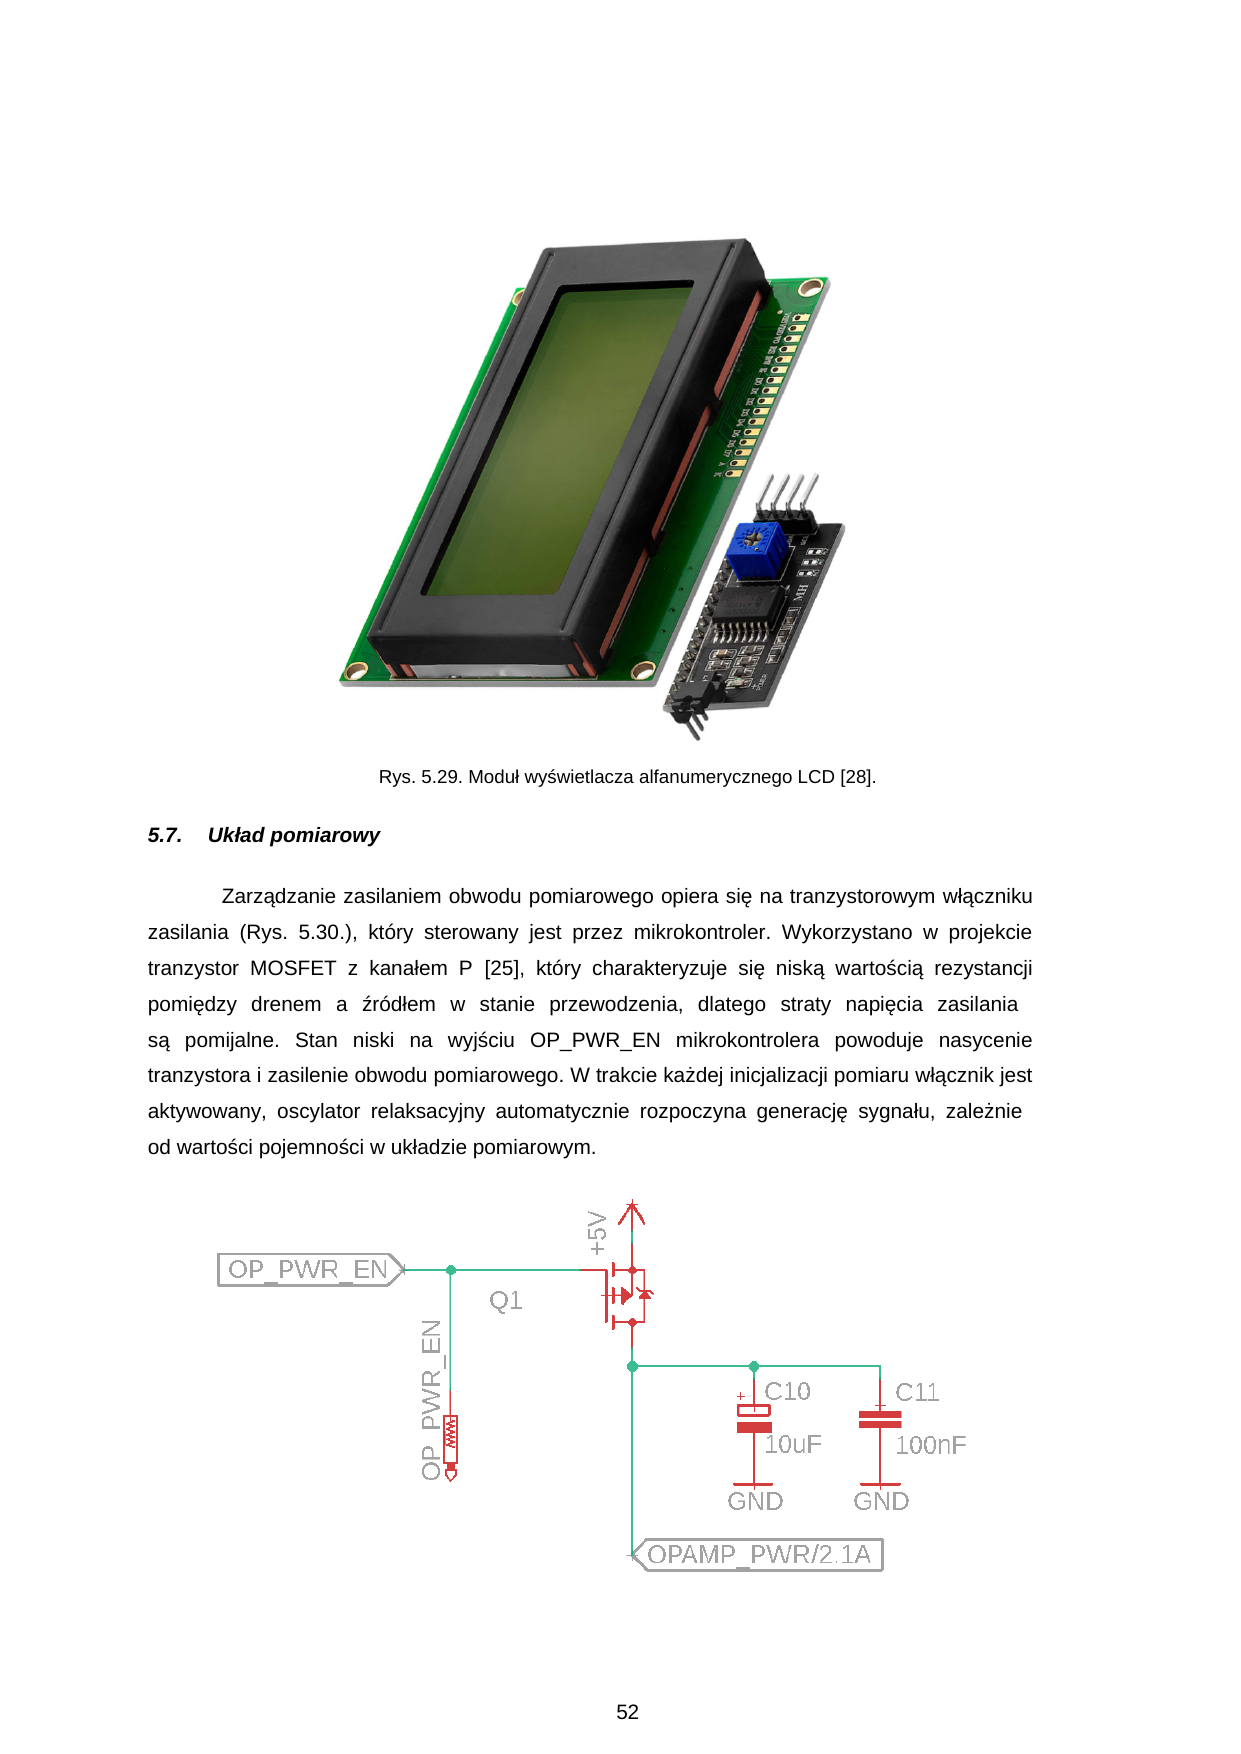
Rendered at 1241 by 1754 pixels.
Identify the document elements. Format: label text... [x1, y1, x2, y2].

picture [331, 234, 850, 741]
picture [215, 1196, 966, 1583]
subtitle Rys. 5.7. Moduł wyświetlacza alfanumerycznego LCD [28]. [148, 765, 1033, 787]
subtitle Układ pomiarowy [148, 823, 1033, 847]
